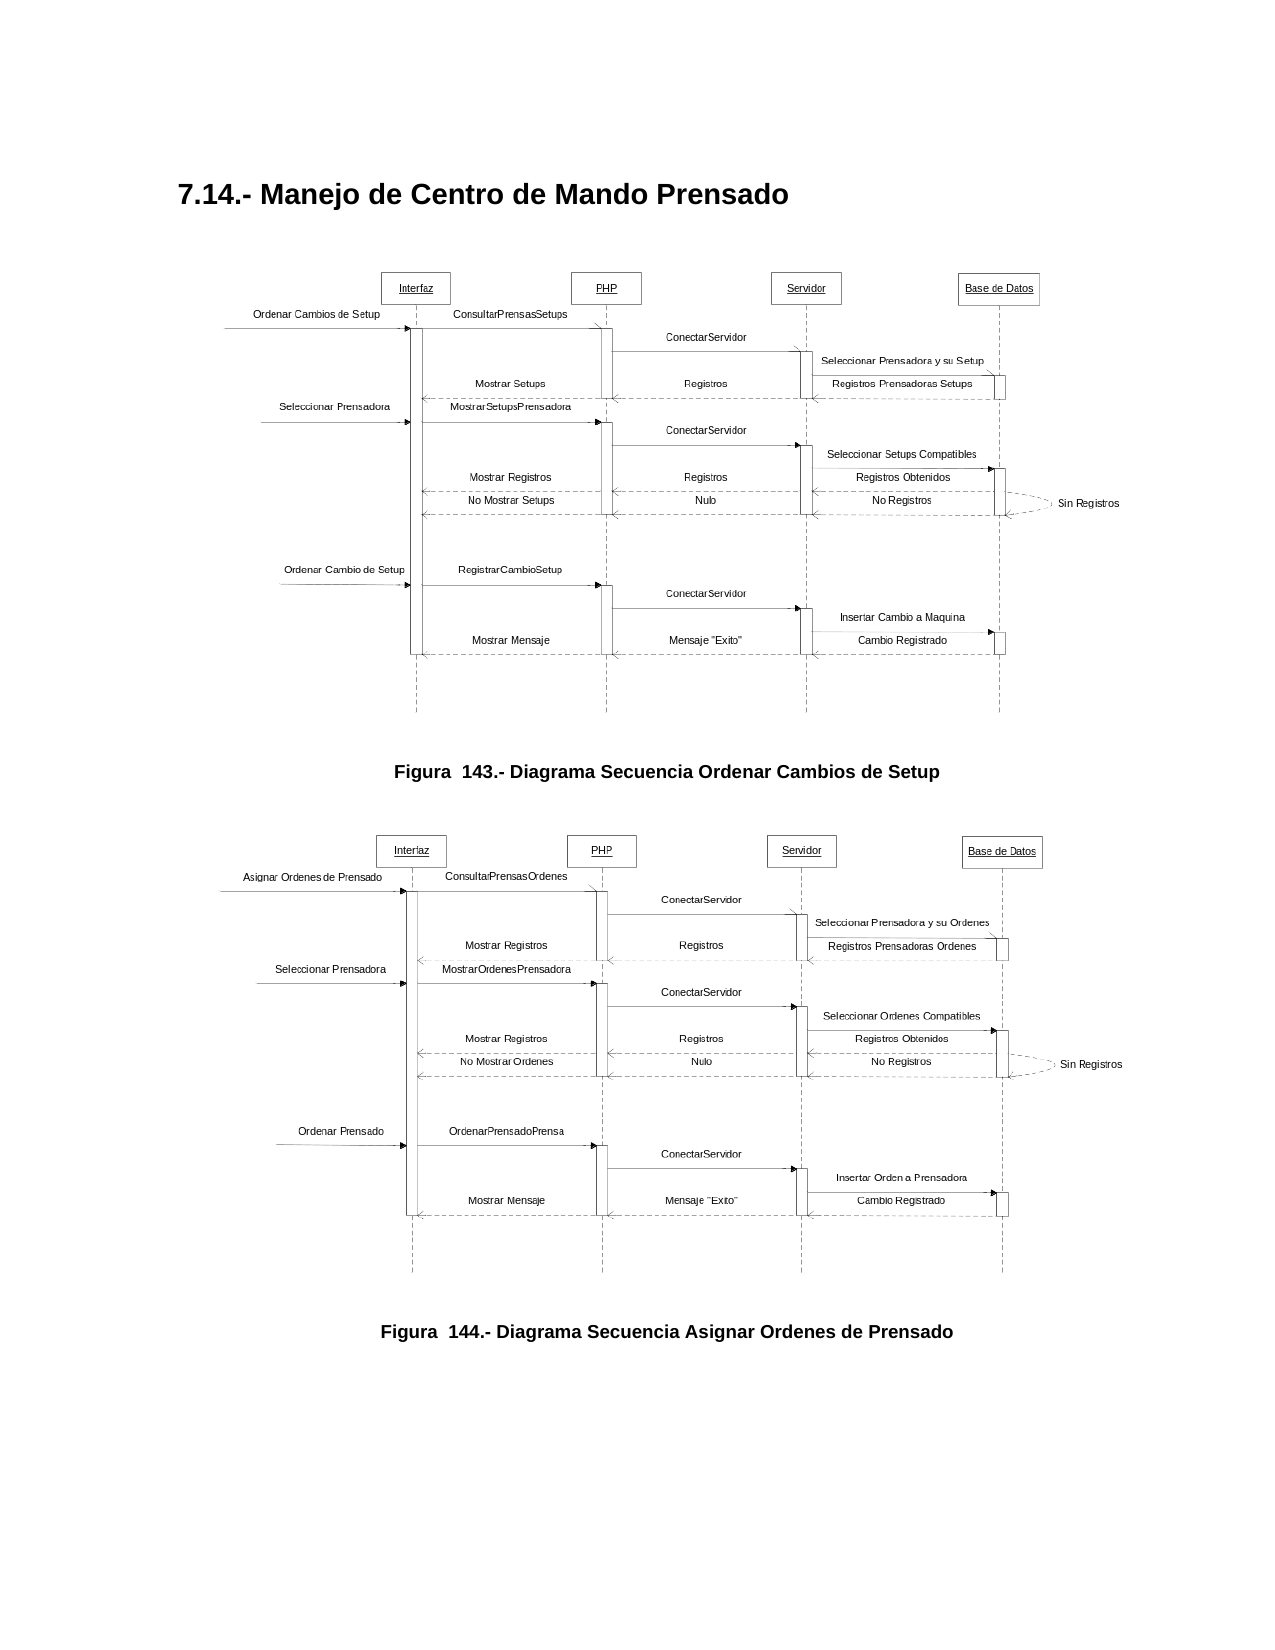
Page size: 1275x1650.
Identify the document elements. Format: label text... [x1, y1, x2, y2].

text Figura 143.- Diagrama Secuencia Ordenar Cambios de Setup [177, 761, 1157, 782]
subtitle 7.14.- Manejo de Centro de Mando Prensado [177, 177, 1157, 211]
text Figura 144.- Diagrama Secuencia Asignar Ordenes de Prensado [177, 1321, 1157, 1342]
